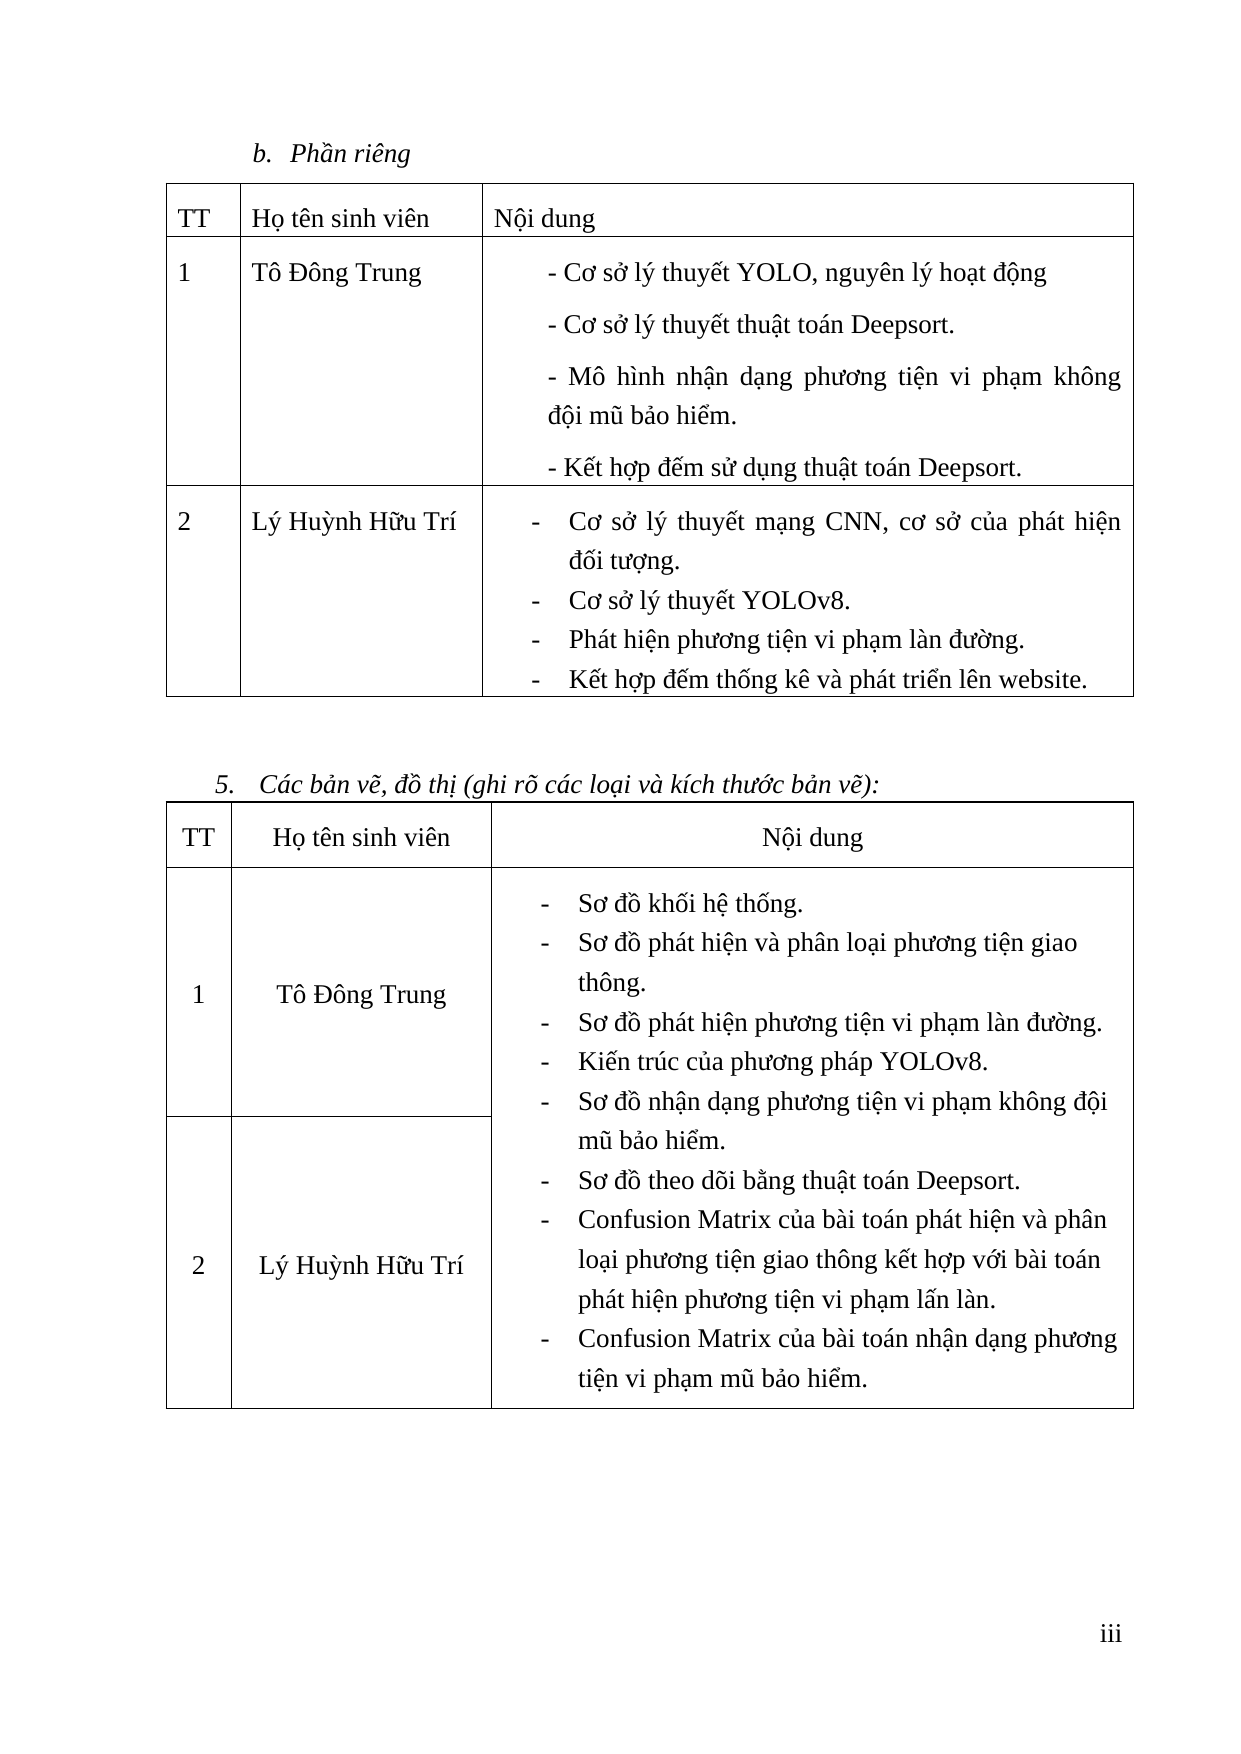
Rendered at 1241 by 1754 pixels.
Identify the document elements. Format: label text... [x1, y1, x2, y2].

table_cell - Cơ sở lý thuyết YOLO, nguyên lý hoạt động - Cơ sở lý thuyết thuật toán Deepsort. - Mô hình nhận dạng phương tiện vi phạm không đội mũ bảo hiểm. - Kết hợp đếm sử dụng thuật toán Deepsort. [483, 237, 1133, 485]
table_cell 2 [167, 1117, 231, 1408]
table_header Họ tên sinh viên [232, 803, 491, 867]
table_cell 1 [167, 868, 231, 1116]
table_cell Tô Đông Trung [232, 868, 491, 1116]
list Các bản vẽ, đồ thị (ghi rõ các loại và kích thước bản vẽ): [215, 762, 1122, 801]
table_cell 2 [167, 486, 240, 696]
list Phần riêng [252, 131, 1122, 170]
table_cell Lý Huỳnh Hữu Trí [241, 486, 482, 696]
table_cell Lý Huỳnh Hữu Trí [232, 1117, 491, 1408]
table_header Nội dung [492, 803, 1133, 867]
table_cell Tô Đông Trung [241, 237, 482, 485]
table_header Họ tên sinh viên [241, 184, 482, 236]
table_header TT [167, 184, 240, 236]
table_cell Sơ đồ khối hệ thống. Sơ đồ phát hiện và phân loại phương tiện giao thông. Sơ đồ phát hiện phương tiện vi phạm làn đường. Kiến trúc của phương pháp YOLOv8. Sơ đồ nhận dạng phương tiện vi phạm không đội mũ bảo hiểm. Sơ đồ theo dõi bằng thuật toán Deepsort. Confusion Matrix của bài toán phát hiện và phân loại phương tiện giao thông kết hợp với bài toán phát hiện phương tiện vi phạm lấn làn. Confusion Matrix của bài toán nhận dạng phương tiện vi phạm mũ bảo hiểm. [492, 868, 1133, 1408]
table_header Nội dung [483, 184, 1133, 236]
table_header TT [167, 803, 231, 867]
table_cell Cơ sở lý thuyết mạng CNN, cơ sở của phát hiện đối tượng. Cơ sở lý thuyết YOLOv8. Phát hiện phương tiện vi phạm làn đường. Kết hợp đếm thống kê và phát triển lên website. [483, 486, 1133, 696]
table_cell 1 [167, 237, 240, 485]
